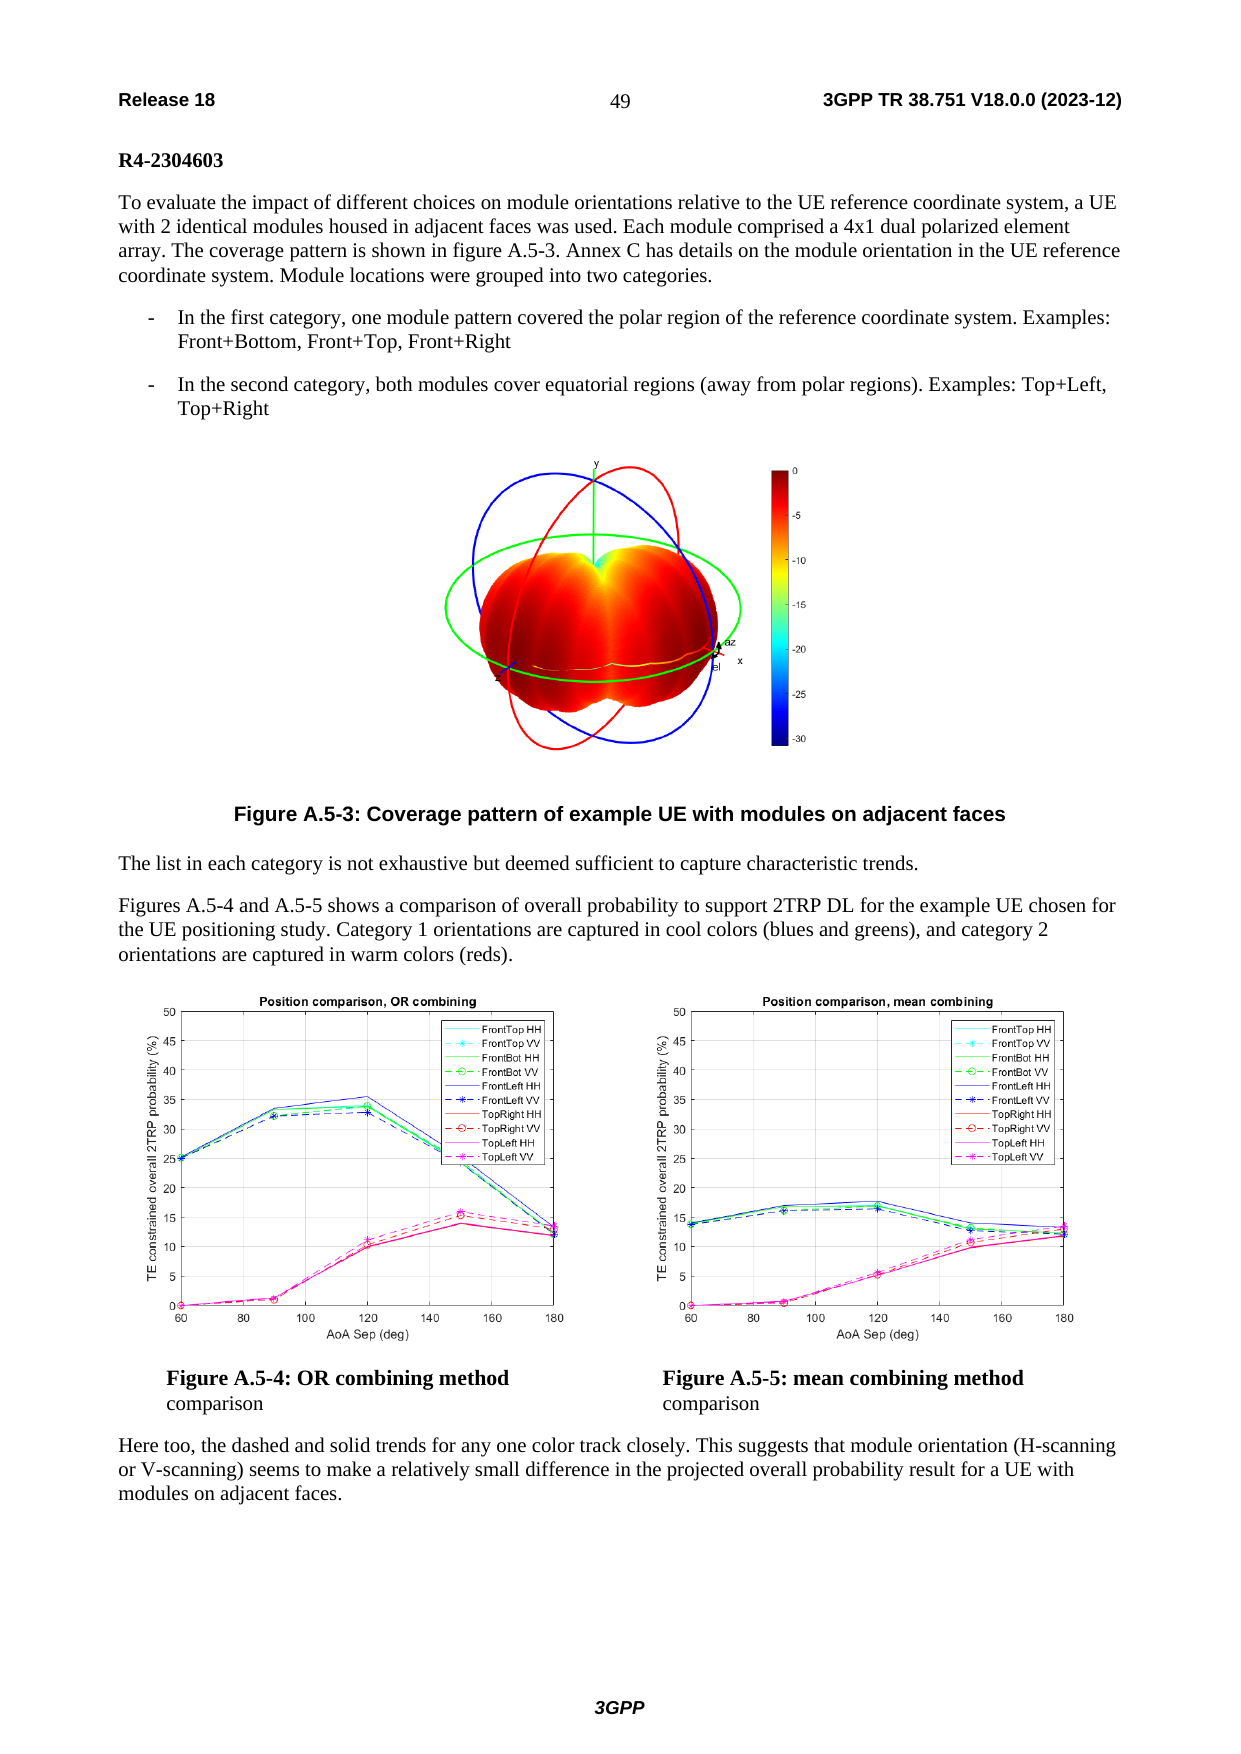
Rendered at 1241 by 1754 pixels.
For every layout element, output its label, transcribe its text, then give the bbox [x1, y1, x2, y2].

text To evaluate the impact of different choices on module orientations relative to the UE reference coordinate system, a UE with 2 identical modules housed in adjacent faces was used. Each module comprised a 4x1 dual polarized element array. The coverage pattern is shown in figure A.5-3. Annex C has details on the module orientation in the UE reference coordinate system. Module locations were grouped into two categories. [118, 190, 1122, 287]
text - In the second category, both modules cover equatorial regions (away from polar regions). Examples: Top+Left, Top+Right [148, 372, 1122, 420]
picture [395, 445, 845, 783]
text Here too, the dashed and solid trends for any one color track closely. This suggests that module orientation (H-scanning or V-scanning) seems to make a relatively small difference in the projected overall probability result for a UE with modules on adjacent faces. [118, 984, 1122, 1505]
text - In the first category, one module pattern covered the polar region of the reference coordinate system. Examples: Front+Bottom, Front+Top, Front+Right [148, 305, 1122, 353]
text The list in each category is not exhaustive but deemed sufficient to capture characteristic trends. [118, 851, 1122, 874]
text Figures A.5-4 and A.5-5 shows a comparison of overall probability to support 2TRP DL for the example UE chosen for the UE positioning study. Category 1 orientations are captured in cool colors (blues and greens), and category 2 orientations are captured in warm colors (reds). [118, 893, 1122, 966]
text Figure A.5-3: Coverage pattern of example UE with modules on adjacent faces [118, 802, 1122, 826]
text R4-2304603 [118, 147, 1122, 172]
